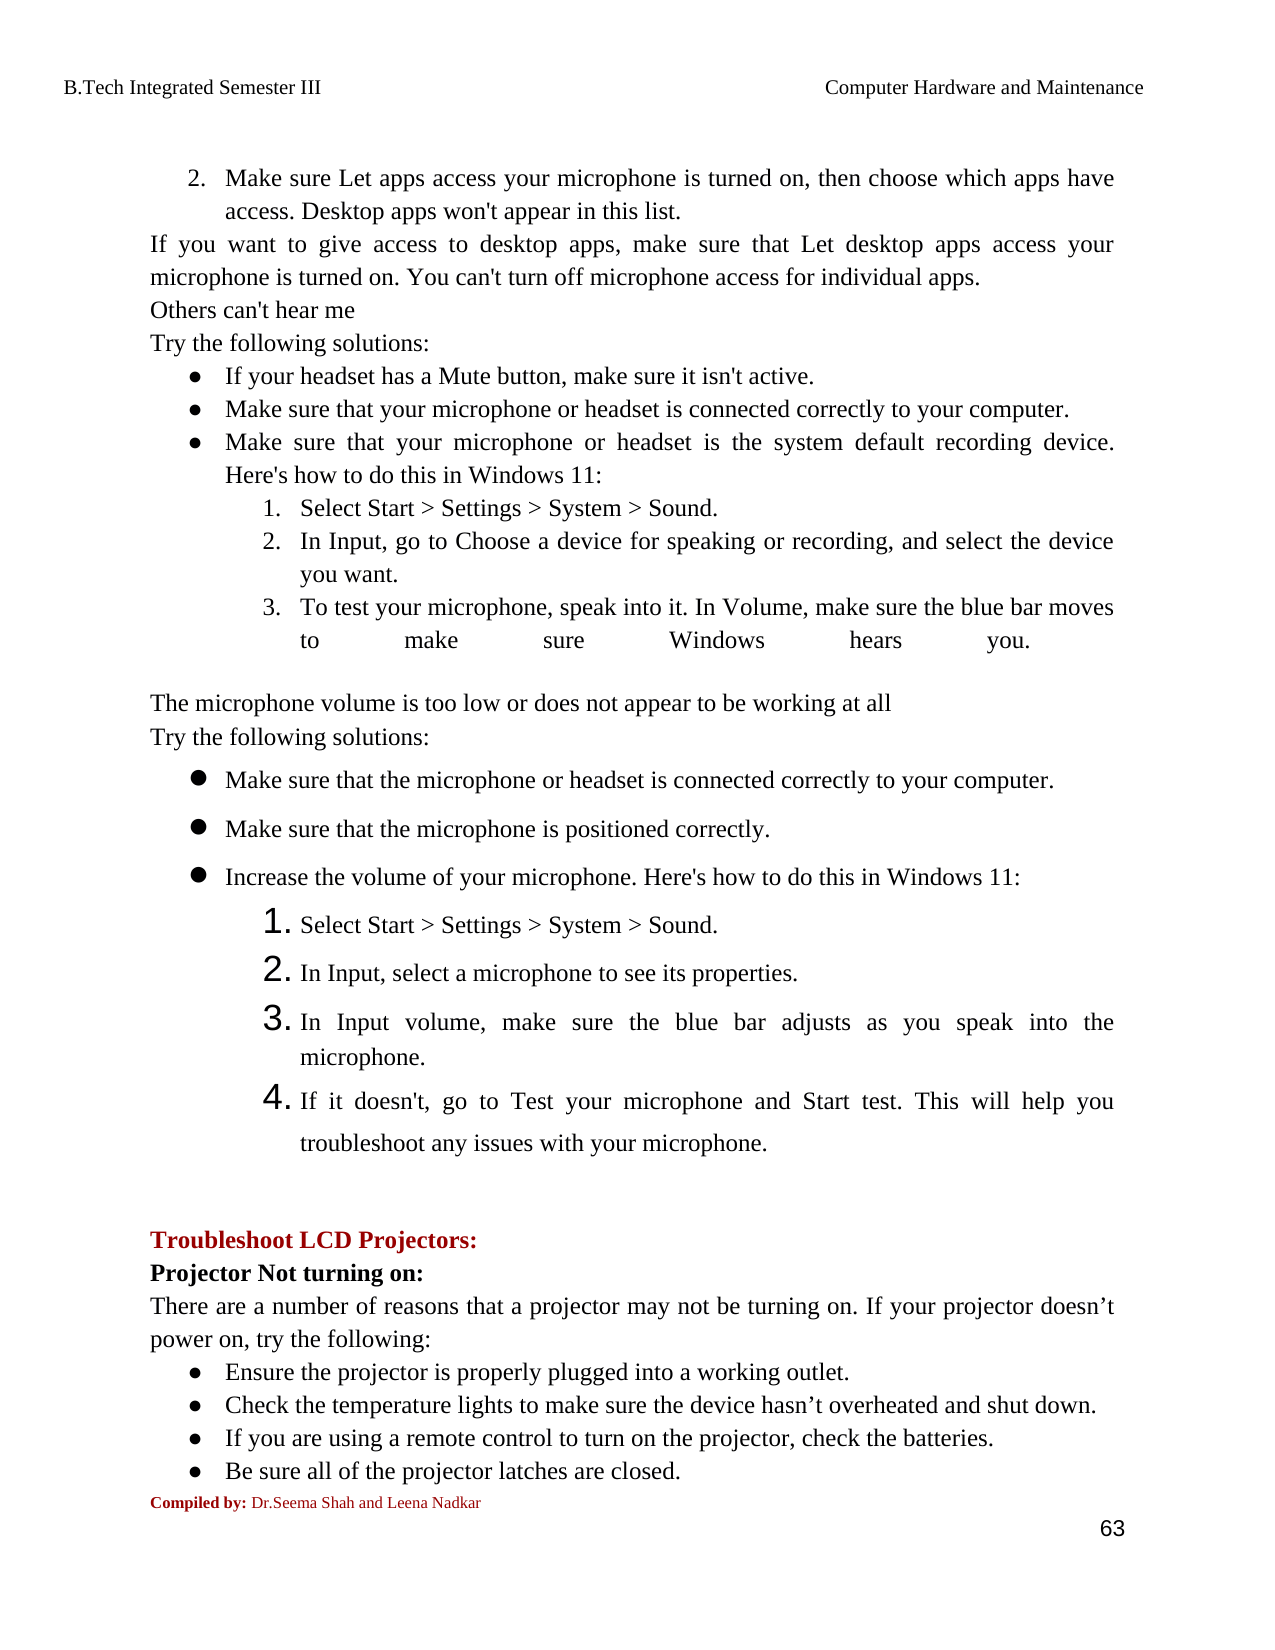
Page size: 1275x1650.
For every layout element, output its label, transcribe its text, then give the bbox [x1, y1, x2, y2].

list Make sure that your microphone or headset is the system default recording device. Here's how to do this in Windows 11: [187, 427, 1116, 489]
list Select Start > Settings > System > Sound. [262, 899, 1116, 941]
list To test your microphone, speak into it. In Volume, make sure the blue bar moves to make sure Windows hears you. [262, 592, 1116, 685]
list Make sure that the microphone is positioned correctly. [187, 803, 1116, 845]
list If it doesn't, go to Test your microphone and Start test. This will help you troubleshoot any issues with your microphone. [262, 1075, 1116, 1159]
text Troubleshoot LCD Projectors: [150, 1225, 1116, 1254]
list Select Start > Settings > System > Sound. [262, 493, 1116, 522]
text Others can't hear me [150, 295, 1116, 324]
text Try the following solutions: [150, 722, 1116, 750]
list Make sure Let apps access your microphone is turned on, then choose which apps have access. Desktop apps won't appear in this list. [187, 163, 1116, 225]
list Make sure that the microphone or headset is connected correctly to your computer. [187, 754, 1116, 797]
list If your headset has a Mute button, make sure it isn't active. [187, 361, 1116, 390]
text If you want to give access to desktop apps, make sure that Let desktop apps access your microphone is turned on. You can't turn off microphone access for individual apps. [150, 229, 1116, 291]
text The microphone volume is too low or does not appear to be working at all [150, 688, 1116, 717]
text There are a number of reasons that a projector may not be turning on. If your projector doesn’t power on, try the following: [150, 1291, 1116, 1353]
text Projector Not turning on: [150, 1258, 1116, 1287]
list In Input, select a microphone to see its properties. [262, 947, 1116, 989]
text Try the following solutions: [150, 328, 1116, 357]
list Check the temperature lights to make sure the device hasn’t overheated and shut down. [187, 1390, 1116, 1419]
list Increase the volume of your microphone. Here's how to do this in Windows 11: [187, 851, 1116, 893]
list If you are using a remote control to turn on the projector, check the batteries. [187, 1423, 1116, 1452]
list Be sure all of the projector latches are closed. [187, 1456, 1116, 1485]
list In Input volume, make sure the blue bar adjusts as you speak into the microphone. [262, 996, 1116, 1071]
list In Input, go to Choose a device for speaking or recording, and select the device you want. [262, 526, 1116, 588]
list Ensure the projector is properly plugged into a working outlet. [187, 1357, 1116, 1386]
list Make sure that your microphone or headset is connected correctly to your computer. [187, 394, 1116, 423]
